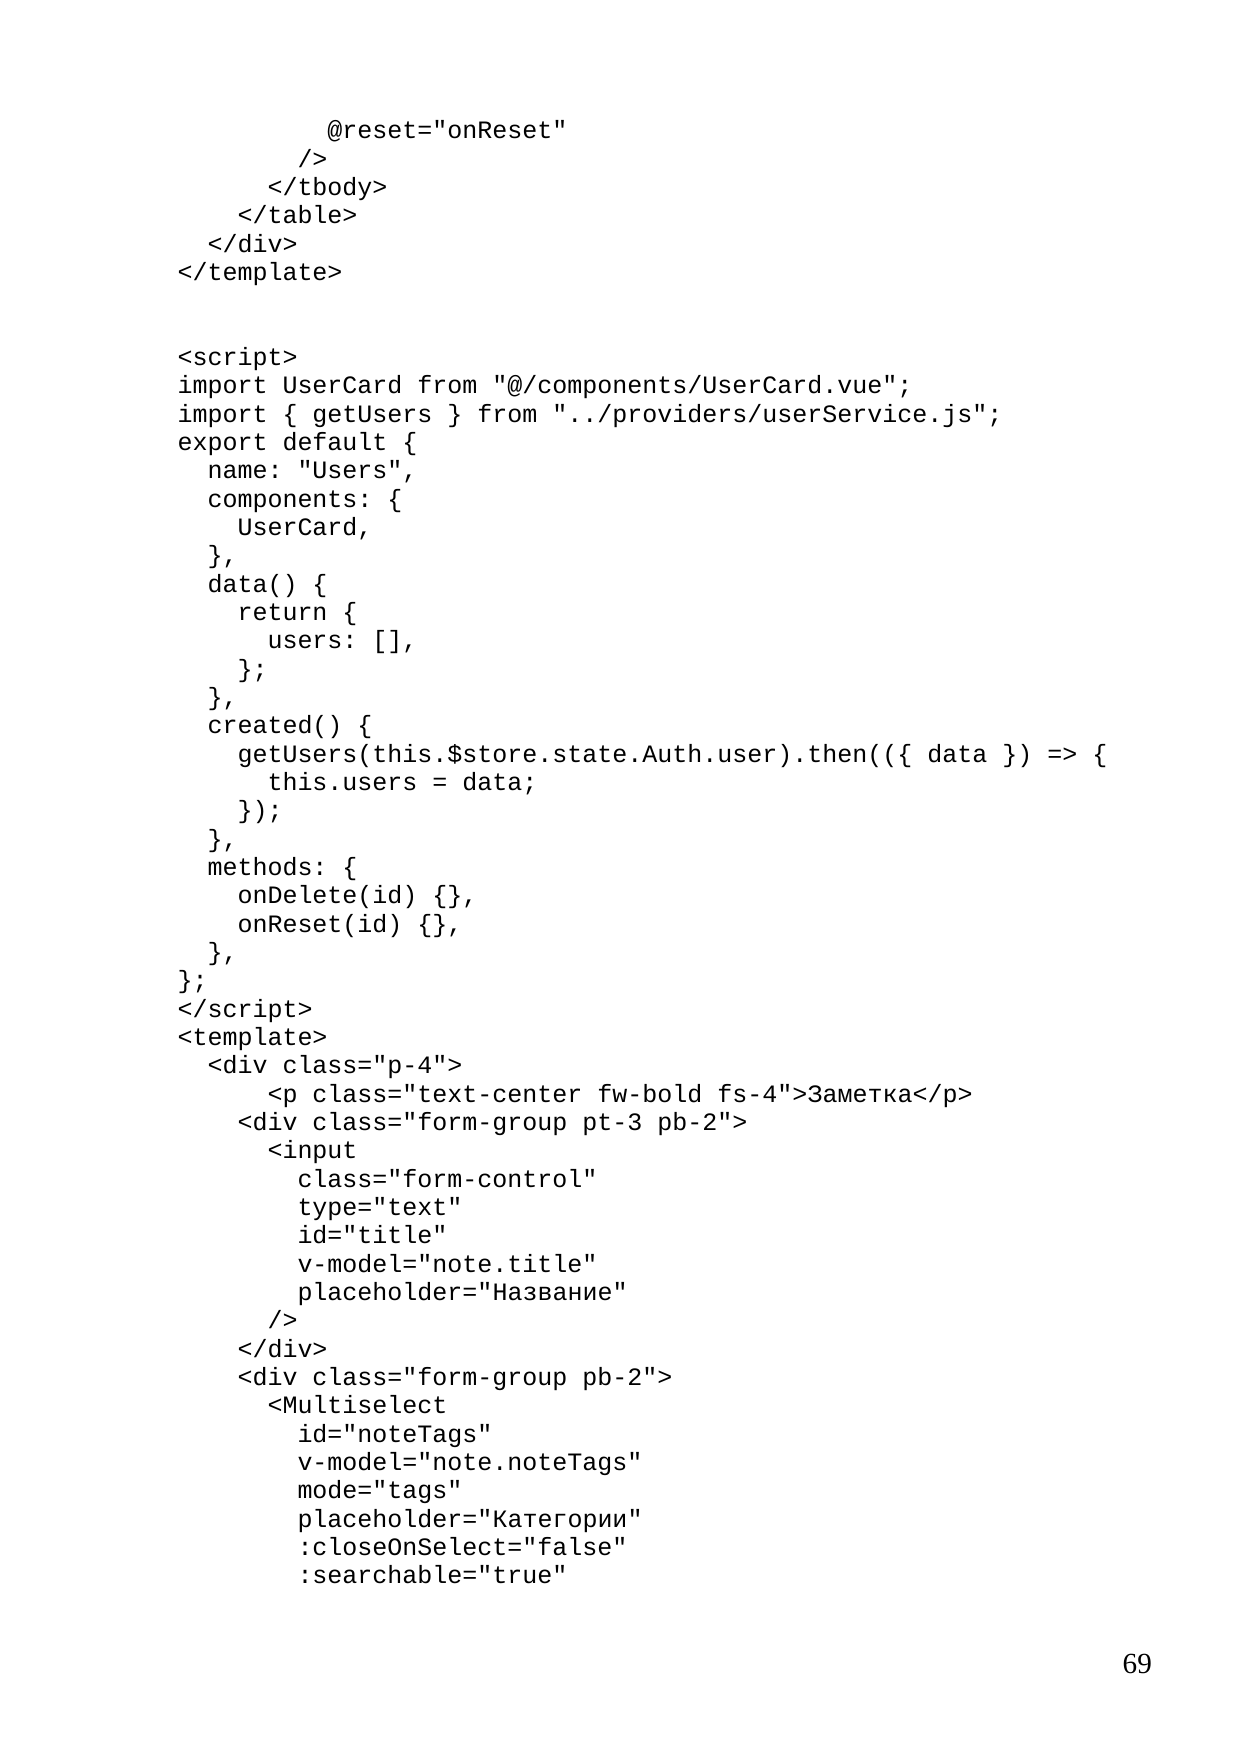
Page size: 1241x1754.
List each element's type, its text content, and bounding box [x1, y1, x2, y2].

text export default { [177, 430, 1152, 458]
text type="text" [177, 1195, 1152, 1223]
text data() { [177, 571, 1152, 600]
text created() { [177, 713, 1152, 741]
text </table> [177, 203, 1152, 231]
text onDelete(id) {}, [177, 883, 1152, 911]
text <div class="p-4"> [177, 1053, 1152, 1081]
text <div class="form-group pt-3 pb-2"> [177, 1110, 1152, 1138]
text </script> [177, 996, 1152, 1025]
text <script> [177, 345, 1152, 373]
text getUsers(this.$store.state.Auth.user).then(({ data }) => { [177, 741, 1152, 770]
text </div> [177, 231, 1152, 260]
text /> [177, 1308, 1152, 1336]
text <p class="text-center fw-bold fs-4">Заметка</p> [177, 1081, 1152, 1110]
text import UserCard from "@/components/UserCard.vue"; [177, 373, 1152, 401]
text </div> [177, 1336, 1152, 1365]
text return { [177, 600, 1152, 628]
text /> [177, 146, 1152, 175]
text v-model="note.title" [177, 1251, 1152, 1280]
text :closeOnSelect="false" [177, 1535, 1152, 1563]
text name: "Users", [177, 458, 1152, 486]
text <template> [177, 1025, 1152, 1053]
text </template> [177, 260, 1152, 288]
text <input [177, 1138, 1152, 1166]
text :searchable="true" [177, 1563, 1152, 1591]
text class="form-control" [177, 1166, 1152, 1195]
text onReset(id) {}, [177, 911, 1152, 940]
text @reset="onReset" [177, 118, 1152, 146]
text </tbody> [177, 175, 1152, 203]
text <div class="form-group pb-2"> [177, 1365, 1152, 1393]
text components: { [177, 486, 1152, 515]
text }); [177, 798, 1152, 826]
text this.users = data; [177, 770, 1152, 798]
text import { getUsers } from "../providers/userService.js"; [177, 401, 1152, 430]
text }, [177, 685, 1152, 713]
text }; [177, 656, 1152, 685]
text UserCard, [177, 515, 1152, 543]
text placeholder="Название" [177, 1280, 1152, 1308]
text users: [], [177, 628, 1152, 656]
text id="noteTags" [177, 1421, 1152, 1450]
text id="title" [177, 1223, 1152, 1251]
text v-model="note.noteTags" [177, 1450, 1152, 1478]
text <Multiselect [177, 1393, 1152, 1421]
text }; [177, 968, 1152, 996]
text }, [177, 826, 1152, 855]
text methods: { [177, 855, 1152, 883]
text }, [177, 543, 1152, 571]
text placeholder="Категории" [177, 1506, 1152, 1535]
text mode="tags" [177, 1478, 1152, 1506]
text }, [177, 940, 1152, 968]
